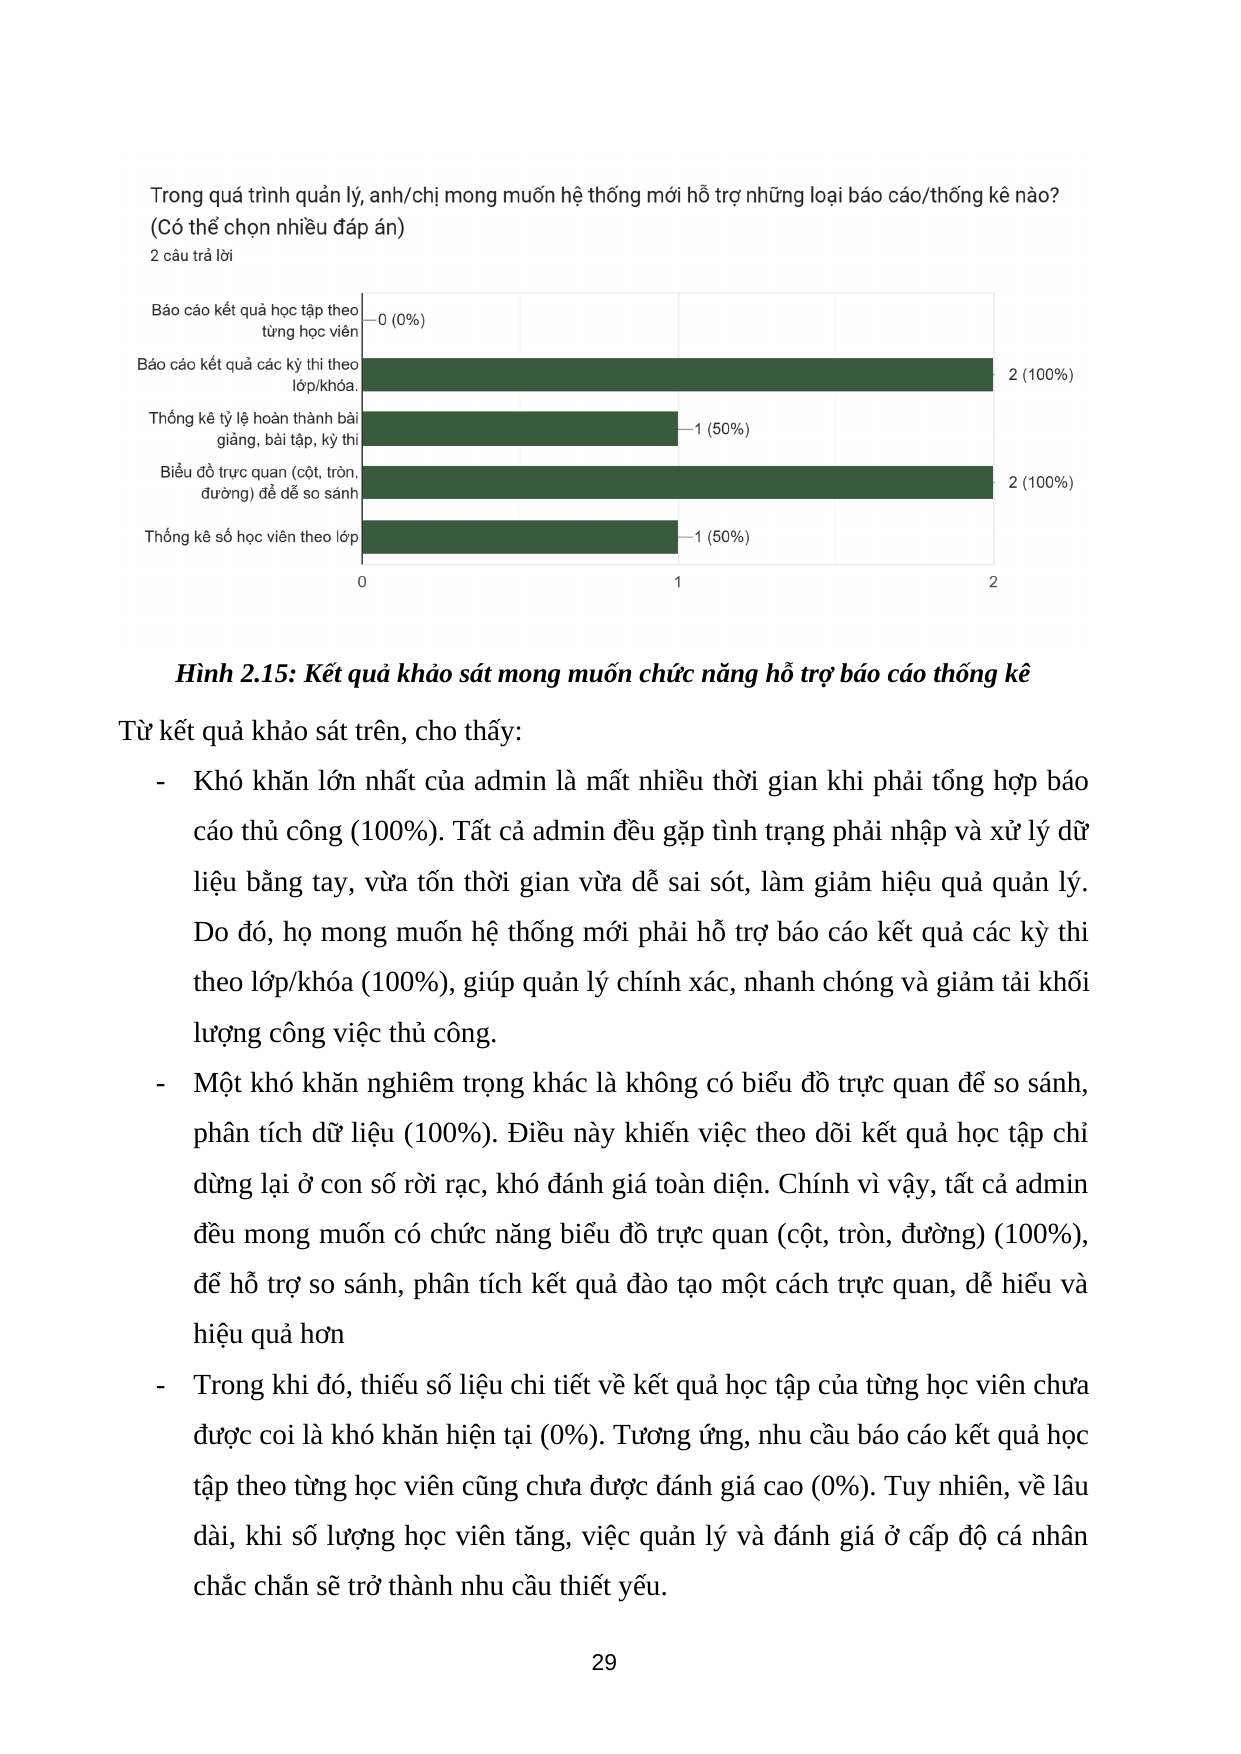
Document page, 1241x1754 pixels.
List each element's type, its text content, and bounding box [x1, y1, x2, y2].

list Một khó khăn nghiêm trọng khác là không có biểu đồ trực quan để so sánh, phân tích dữ liệu (100%). Điều này khiến việc theo dõi kết quả học tập chỉ dừng lại ở con số rời rạc, khó đánh giá toàn diện. Chính vì vậy, tất cả admin đều mong muốn có chức năng biểu đồ trực quan (cột, tròn, đường) (100%), để hỗ trợ so sánh, phân tích kết quả đào tạo một cách trực quan, dễ hiểu và hiệu quả hơn [156, 1065, 1090, 1350]
list Trong khi đó, thiếu số liệu chi tiết về kết quả học tập của từng học viên chưa được coi là khó khăn hiện tại (0%). Tương ứng, nhu cầu báo cáo kết quả học tập theo từng học viên cũng chưa được đánh giá cao (0%). Tuy nhiên, về lâu dài, khi số lượng học viên tăng, việc quản lý và đánh giá ở cấp độ cá nhân chắc chắn sẽ trở thành nhu cầu thiết yếu. [156, 1367, 1090, 1602]
text Hình 2.15: Kết quả khảo sát mong muốn chức năng hỗ trợ báo cáo thống kê [118, 657, 1090, 688]
list Khó khăn lớn nhất của admin là mất nhiều thời gian khi phải tổng hợp báo cáo thủ công (100%). Tất cả admin đều gặp tình trạng phải nhập và xử lý dữ liệu bằng tay, vừa tốn thời gian vừa dễ sai sót, làm giảm hiệu quả quản lý. Do đó, họ mong muốn hệ thống mới phải hỗ trợ báo cáo kết quả các kỳ thi theo lớp/khóa (100%), giúp quản lý chính xác, nhanh chóng và giảm tải khối lượng công việc thủ công. [156, 763, 1090, 1048]
text Từ kết quả khảo sát trên, cho thấy: [118, 713, 1090, 746]
picture [118, 150, 1091, 644]
